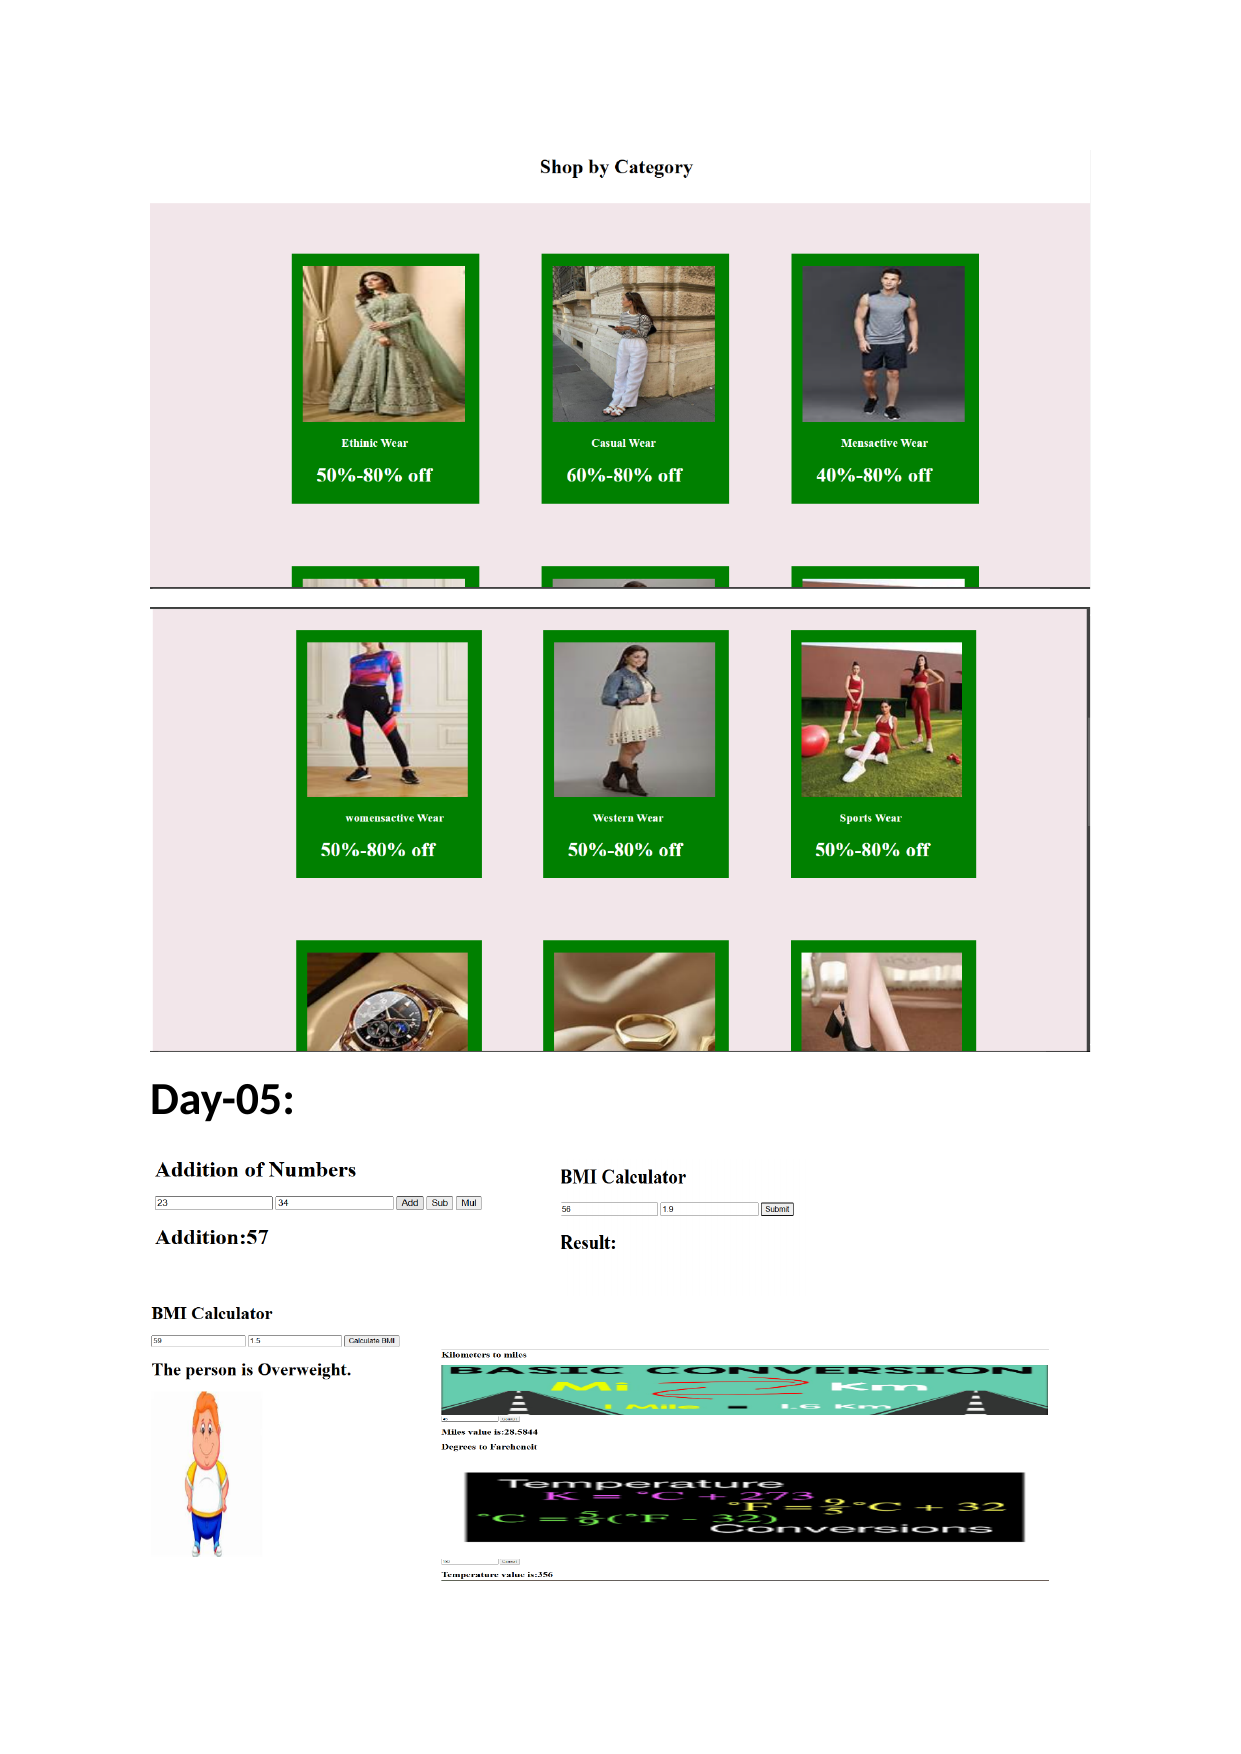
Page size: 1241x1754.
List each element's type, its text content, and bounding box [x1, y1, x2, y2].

picture [150, 1298, 1049, 1581]
picture [150, 150, 1091, 589]
text Day-05: [150, 1070, 1090, 1126]
picture [150, 607, 1091, 1052]
picture [150, 1147, 812, 1296]
